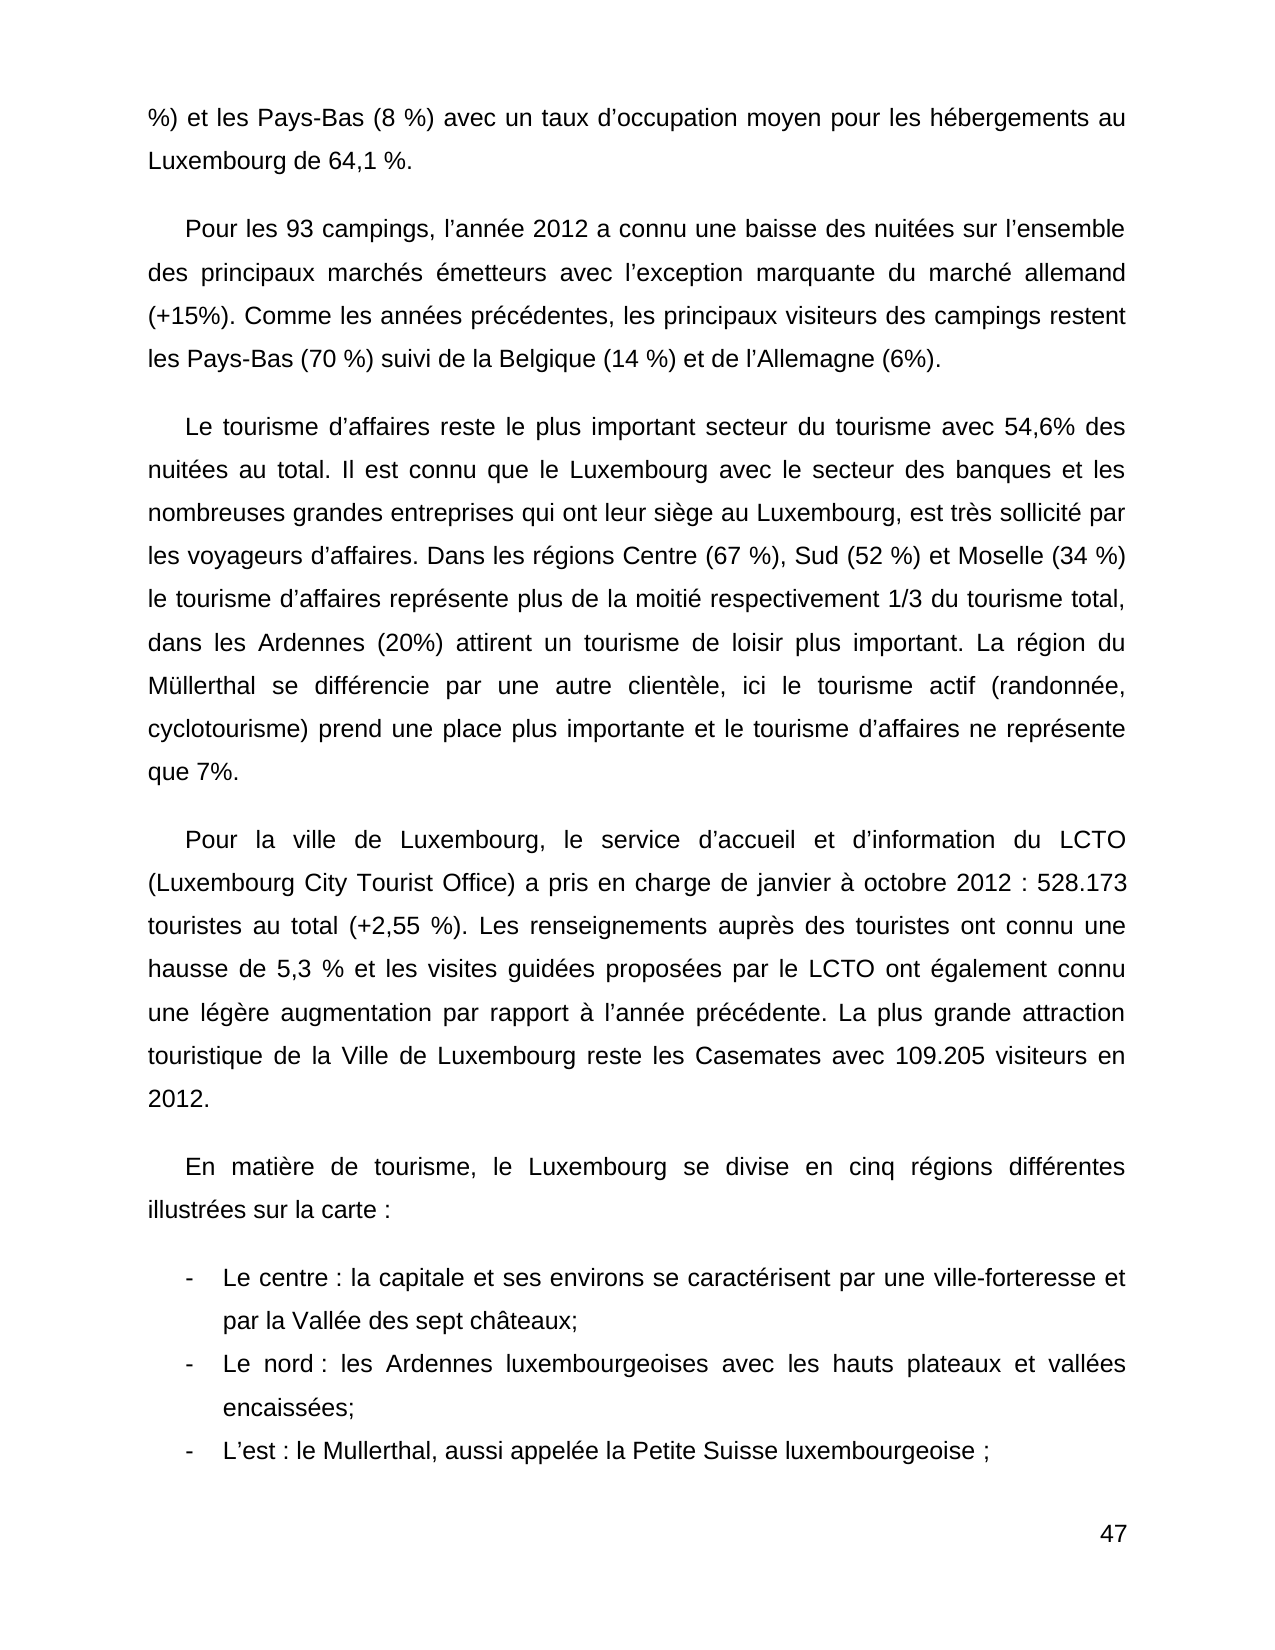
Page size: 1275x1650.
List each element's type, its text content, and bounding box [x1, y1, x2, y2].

list L’est : le Mullerthal, aussi appelée la Petite Suisse luxembourgeoise ; [185, 1436, 1127, 1464]
list Le centre : la capitale et ses environs se caractérisent par une ville-forteresse et par la Vallée des sept châteaux; [185, 1263, 1127, 1335]
text Le tourisme d’affaires reste le plus important secteur du tourisme avec 54,6% des nuitées au total. Il est connu que le Luxembourg avec le secteur des banques et les nombreuses grandes entreprises qui ont leur siège au Luxembourg, est très sollicité par les voyageurs d’affaires. Dans les régions Centre (67 %), Sud (52 %) et Moselle (34 %) le tourisme d’affaires représente plus de la moitié respectivement 1/3 du tourisme total, dans les Ardennes (20%) attirent un tourisme de loisir plus important. La région du Müllerthal se différencie par une autre clientèle, ici le tourisme actif (randonnée, cyclotourisme) prend une place plus importante et le tourisme d’affaires ne représente que 7%. [148, 412, 1127, 786]
text En matière de tourisme, le Luxembourg se divise en cinq régions différentes illustrées sur la carte : [148, 1152, 1127, 1224]
text Pour les 93 campings, l’année 2012 a connu une baisse des nuitées sur l’ensemble des principaux marchés émetteurs avec l’exception marquante du marché allemand (+15%). Comme les années précédentes, les principaux visiteurs des campings restent les Pays-Bas (70 %) suivi de la Belgique (14 %) et de l’Allemagne (6%). [148, 214, 1127, 372]
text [148, 103, 1127, 175]
text Pour la ville de Luxembourg, le service d’accueil et d’information du LCTO (Luxembourg City Tourist Office) a pris en charge de janvier à octobre 2012 : 528.173 touristes au total (+2,55 %). Les renseignements auprès des touristes ont connu une hausse de 5,3 % et les visites guidées proposées par le LCTO ont également connu une légère augmentation par rapport à l’année précédente. La plus grande attraction touristique de la Ville de Luxembourg reste les Casemates avec 109.205 visiteurs en 2012. [148, 825, 1127, 1112]
list Le nord : les Ardennes luxembourgeoises avec les hauts plateaux et vallées encaissées; [185, 1349, 1127, 1421]
